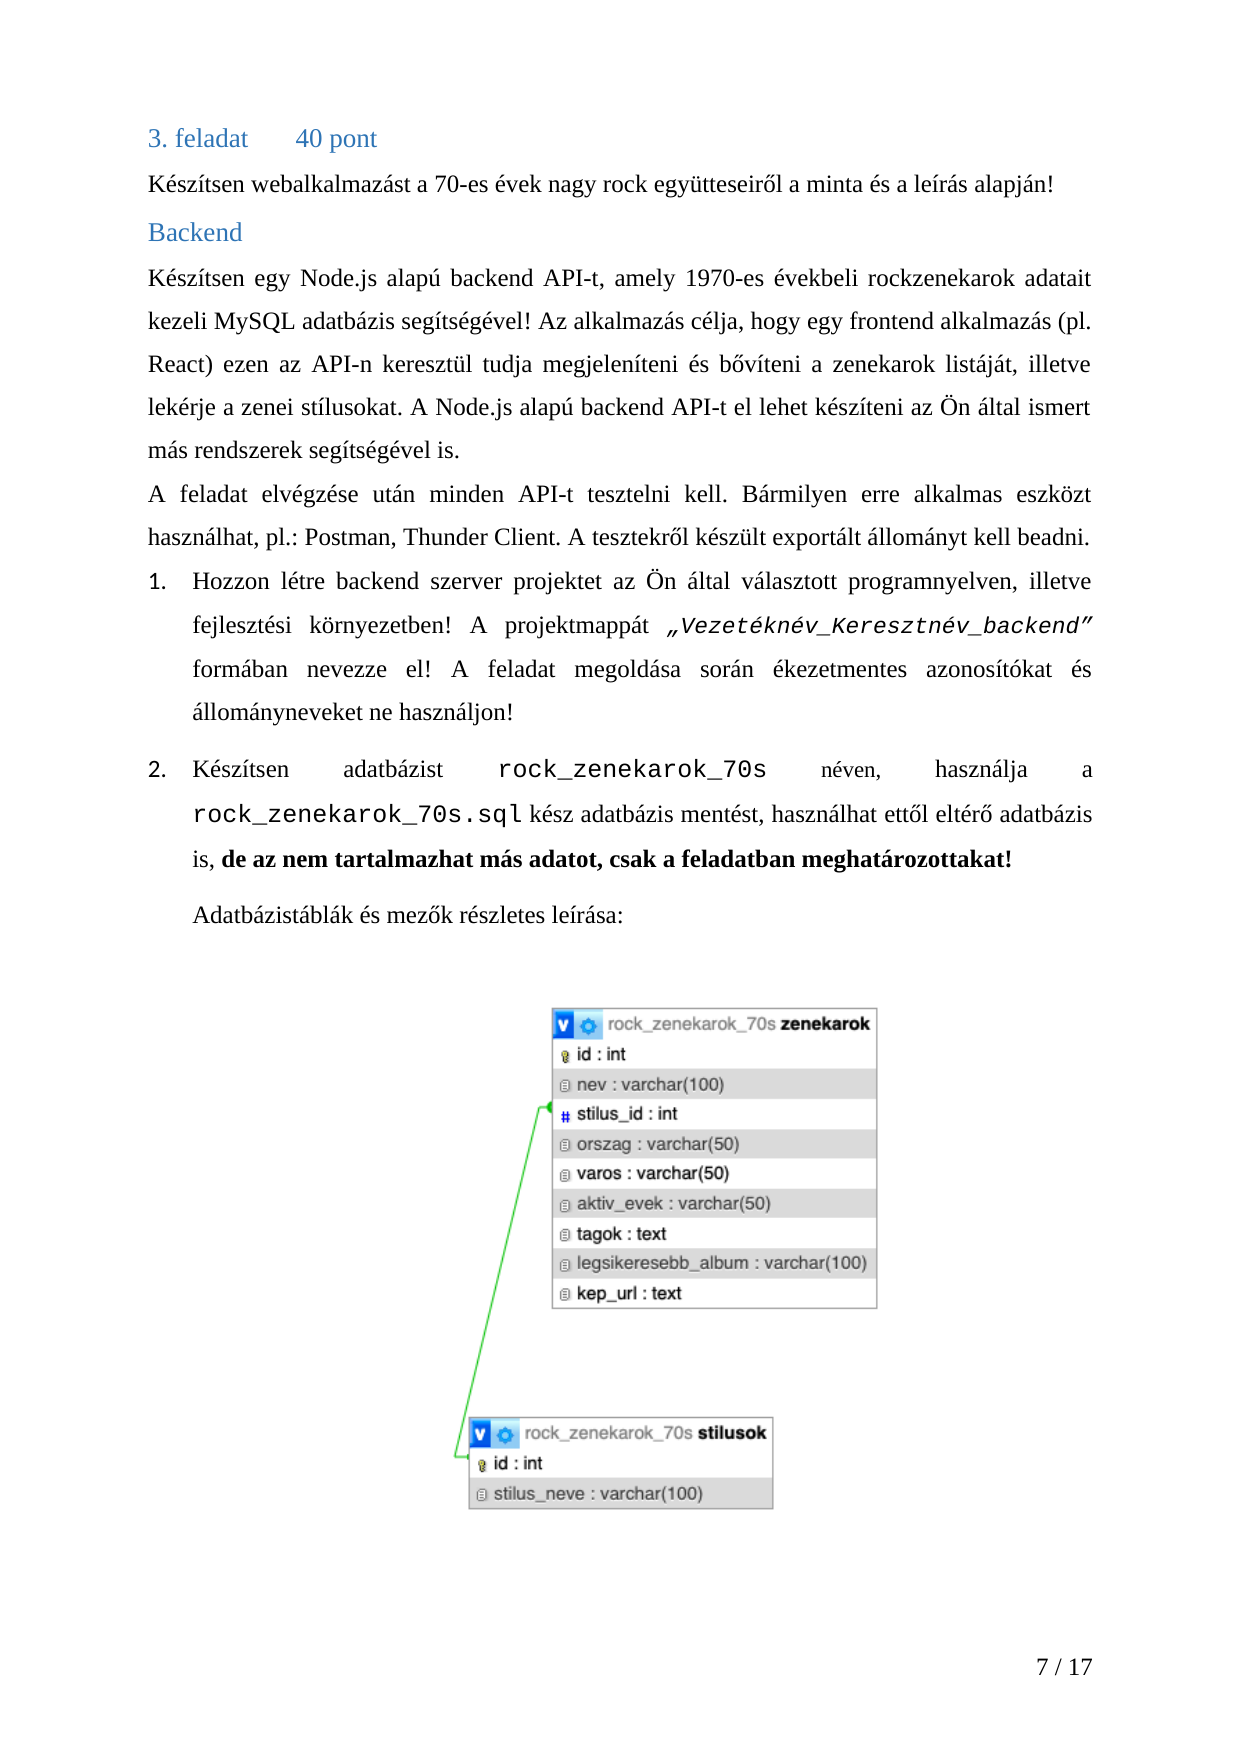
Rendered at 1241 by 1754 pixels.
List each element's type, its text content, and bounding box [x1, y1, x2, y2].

list Hozzon létre backend szerver projektet az Ön által választott programnyelven, illetve fejlesztési környezetben! A projektmappát „Vezetéknév_Keresztnév_backend” formában nevezze el! A feladat megoldása során ékezetmentes azonosítókat és állományneveket ne használjon! [148, 565, 1093, 726]
subtitle Backend [148, 216, 1092, 247]
text Adatbázistáblák és mezők részletes leírása: [192, 900, 1092, 929]
text Készítsen egy Node.js alapú backend API-t, amely 1970-es évekbeli rockzenekarok adatait kezeli MySQL adatbázis segítségével! Az alkalmazás célja, hogy egy frontend alkalmazás (pl. React) ezen az API-n keresztül tudja megjeleníteni és bővíteni a zenekarok listáját, illetve lekérje a zenei stílusokat. A Node.js alapú backend API-t el lehet készíteni az Ön által ismert más rendszerek segítségével is. [148, 263, 1092, 464]
text Készítsen webalkalmazást a 70-es évek nagy rock együtteseiről a minta és a leírás alapján! [148, 169, 1092, 198]
list Készítsen adatbázist rock_zenekarok_70s néven, használja a rock_zenekarok_70s.sql kész adatbázis mentést, használhat ettől eltérő adatbázis is, de az nem tartalmazhat más adatot, csak a feladatban meghatározottakat! [148, 753, 1093, 873]
text A feladat elvégzése után minden API-t tesztelni kell. Bármilyen erre alkalmas eszközt használhat, pl.: Postman, Thunder Client. A tesztekről készült exportált állományt kell beadni. [148, 479, 1092, 551]
picture [355, 943, 929, 1569]
subtitle 3. feladat 40 pont [148, 122, 1092, 153]
